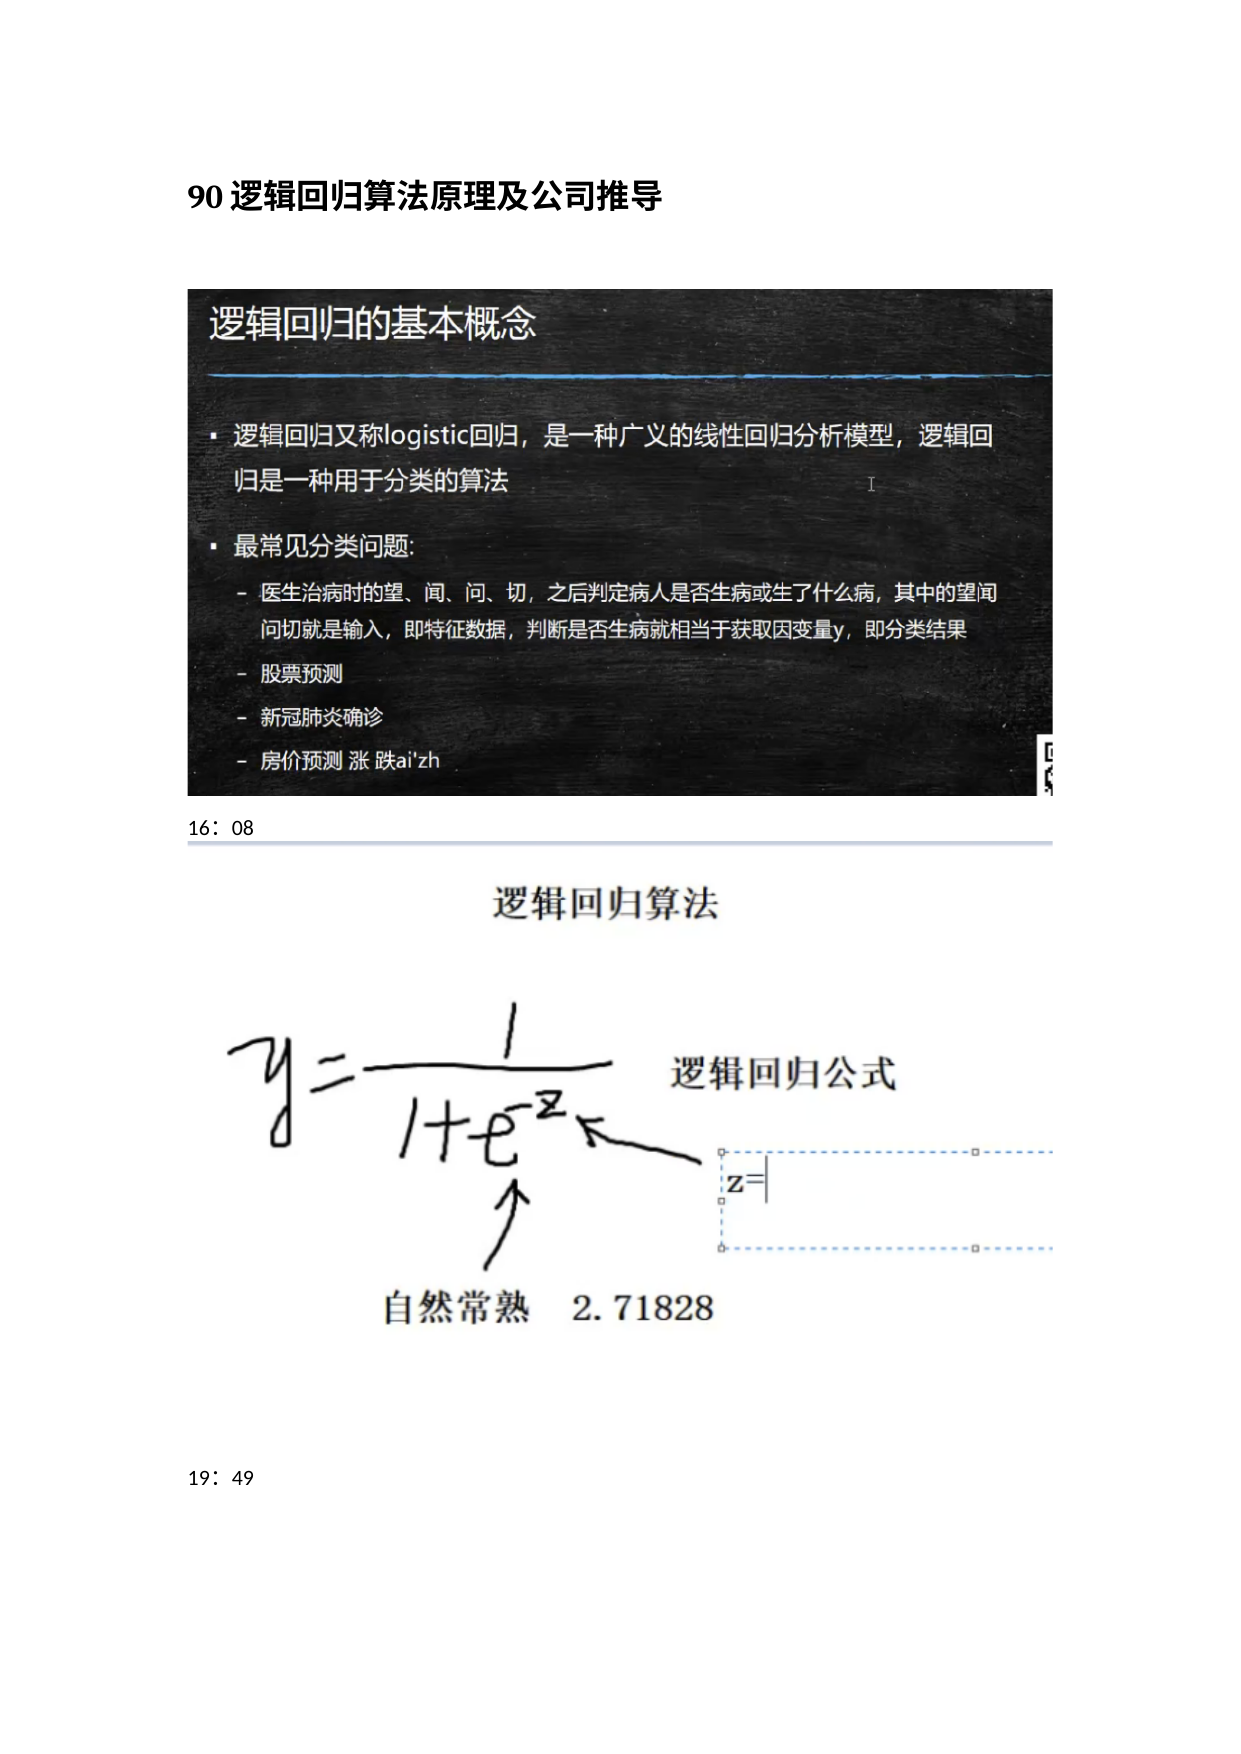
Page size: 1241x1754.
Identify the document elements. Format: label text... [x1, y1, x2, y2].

text 16：08 [187, 809, 1053, 841]
text 19：49 [187, 1459, 1053, 1492]
picture [187, 289, 1053, 796]
subtitle 90逻辑回归算法原理及公司推导 [187, 162, 1053, 227]
picture [187, 841, 1053, 1434]
